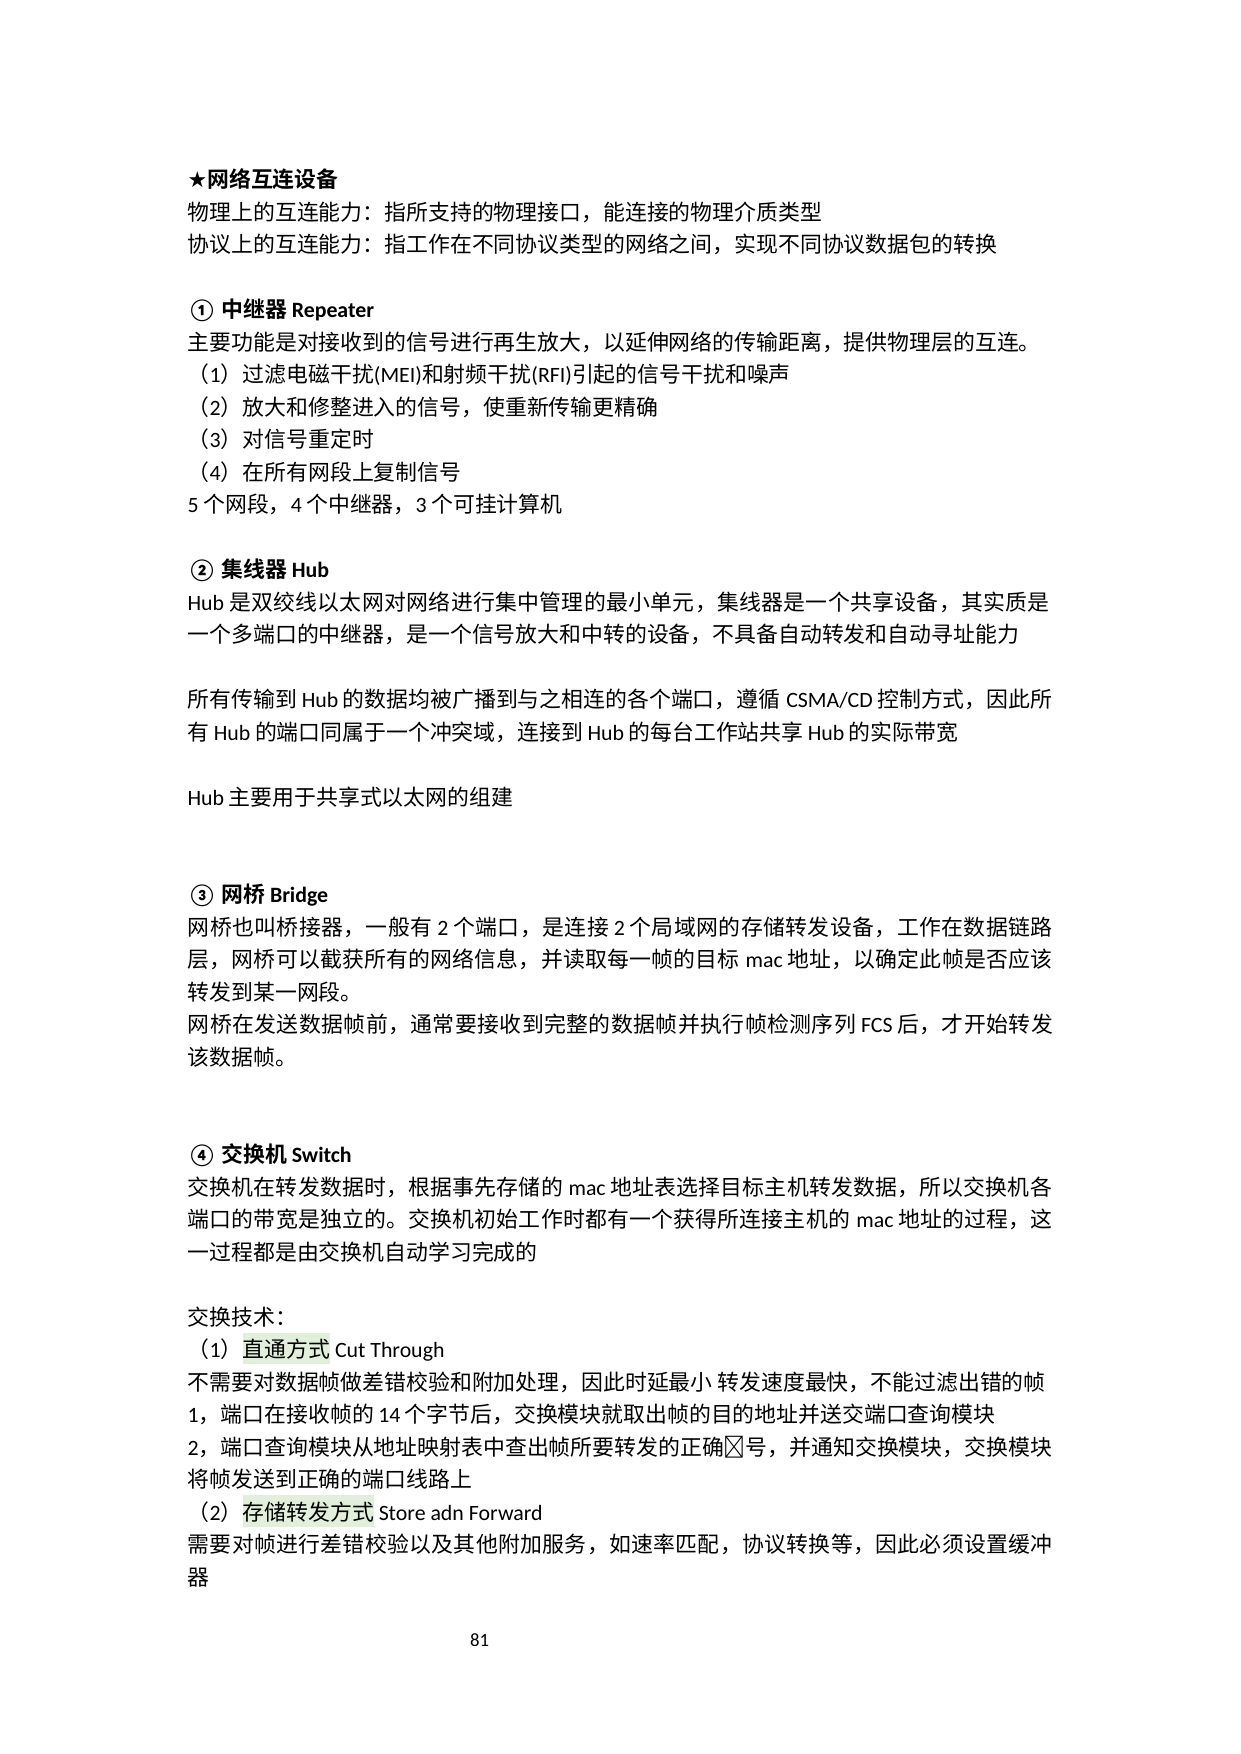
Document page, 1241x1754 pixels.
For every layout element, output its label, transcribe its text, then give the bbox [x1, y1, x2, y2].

text 主要功能是对接收到的信号进行再生放大，以延伸网络的传输距离，提供物理层的互连。 [187, 324, 1053, 357]
text 5个网段，4个中继器，3个可挂计算机 [187, 487, 1053, 519]
text 不需要对数据帧做差错校验和附加处理，因此时延最小 转发速度最快，不能过滤出错的帧 [187, 1364, 1053, 1397]
text ④交换机 Switch [187, 1137, 1053, 1169]
text ★网络互连设备 [187, 162, 1053, 194]
text 1，端口在接收帧的14个字节后，交换模块就取出帧的目的地址并送交端口查询模块 [187, 1397, 1053, 1429]
text 需要对帧进行差错校验以及其他附加服务，如速率匹配，协议转换等，因此必须设置缓冲器 [187, 1527, 1053, 1592]
text 网桥也叫桥接器，一般有2个端口，是连接2个局域网的存储转发设备，工作在数据链路层，网桥可以截获所有的网络信息，并读取每一帧的目标mac地址，以确定此帧是否应该转发到某一网段。 [187, 909, 1053, 1007]
text （3）对信号重定时 [187, 422, 1053, 454]
text 交换技术： [187, 1299, 1053, 1332]
text Hub主要用于共享式以太网的组建 [187, 779, 1053, 812]
text （4）在所有网段上复制信号 [187, 454, 1053, 487]
text （2）存储转发方式 Store adn Forward [187, 1494, 1053, 1527]
text ③网桥 Bridge [187, 877, 1053, 909]
text ①中继器 Repeater [187, 292, 1053, 324]
text （1）过滤电磁干扰(MEI)和射频干扰(RFI)引起的信号干扰和噪声 [187, 357, 1053, 389]
text （1）直通方式 Cut Through [187, 1332, 1053, 1364]
text 交换机在转发数据时，根据事先存储的mac地址表选择目标主机转发数据，所以交换机各端口的带宽是独立的。交换机初始工作时都有一个获得所连接主机的mac地址的过程，这一过程都是由交换机自动学习完成的 [187, 1169, 1053, 1267]
text Hub是双绞线以太网对网络进行集中管理的最小单元，集线器是一个共享设备，其实质是一个多端口的中继器，是一个信号放大和中转的设备，不具备自动转发和自动寻址能力 [187, 584, 1053, 649]
text 网桥在发送数据帧前，通常要接收到完整的数据帧并执行帧检测序列FCS后，才开始转发该数据帧。 [187, 1007, 1053, 1072]
text ②集线器 Hub [187, 552, 1053, 584]
text （2）放大和修整进入的信号，使重新传输更精确 [187, 389, 1053, 422]
text 所有传输到Hub的数据均被广播到与之相连的各个端口，遵循CSMA/CD控制方式，因此所有Hub的端口同属于一个冲突域，连接到Hub的每台工作站共享Hub的实际带宽 [187, 682, 1053, 747]
text 2，端口查询模块从地址映射表中查出帧所要转发的正确𦫢号，并通知交换模块，交换模块将帧发送到正确的端口线路上 [187, 1429, 1053, 1494]
text 协议上的互连能力：指工作在不同协议类型的网络之间，实现不同协议数据包的转换 [187, 227, 1053, 259]
text 物理上的互连能力：指所支持的物理接口，能连接的物理介质类型 [187, 194, 1053, 227]
